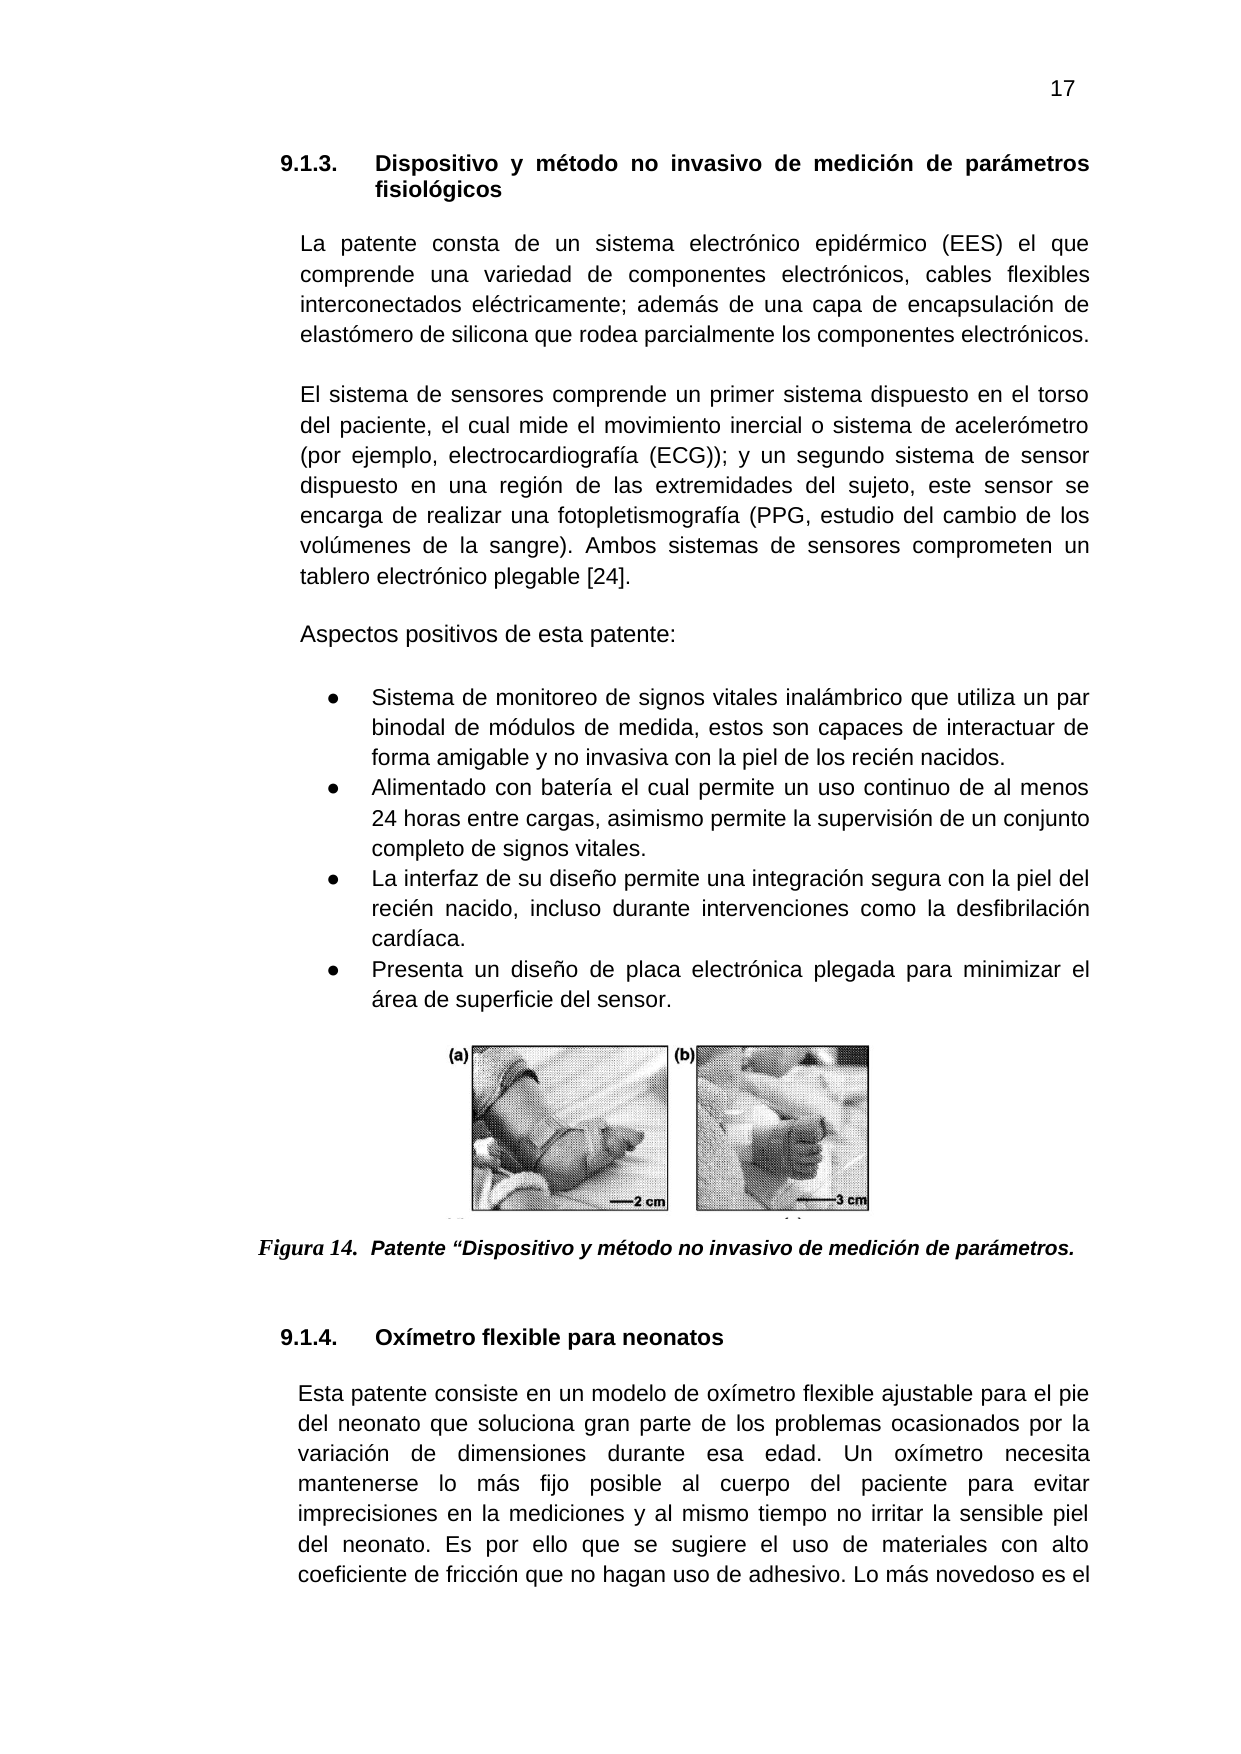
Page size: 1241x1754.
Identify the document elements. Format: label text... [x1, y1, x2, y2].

picture [445, 1040, 875, 1219]
list Oxímetro flexible para neonatos [337, 1190, 1090, 1351]
list Dispositivo y método no invasivo de medición de parámetros fisiológicos [337, 150, 1090, 203]
text Aspectos positivos de esta patente: [225, 620, 1090, 648]
text La patente consta de un sistema electrónico epidérmico (EES) el que comprende una variedad de componentes electrónicos, cables flexibles interconectados eléctricamente; además de una capa de encapsulación de elastómero de silicona que rodea parcialmente los componentes electrónicos. [300, 230, 1090, 347]
list Presenta un diseño de placa electrónica plegada para minimizar el área de superficie del sensor. [326, 956, 1090, 1012]
list La interfaz de su diseño permite una integración segura con la piel del recién nacido, incluso durante intervenciones como la desfibrilación cardíaca. [326, 865, 1090, 952]
list Sistema de monitoreo de signos vitales inalámbrico que utiliza un par binodal de módulos de medida, estos son capaces de interactuar de forma amigable y no invasiva con la piel de los recién nacidos. [326, 684, 1090, 771]
list Alimentado con batería el cual permite un uso continuo de al menos 24 horas entre cargas, asimismo permite la supervisión de un conjunto completo de signos vitales. [326, 774, 1090, 861]
text El sistema de sensores comprende un primer sistema dispuesto en el torso del paciente, el cual mide el movimiento inercial o sistema de acelerómetro (por ejemplo, electrocardiografía (ECG)); y un segundo sistema de sensor dispuesto en una región de las extremidades del sujeto, este sensor se encarga de realizar una fotopletismografía (PPG, estudio del cambio de los volúmenes de la sangre). Ambos sistemas de sensores comprometen un tablero electrónico plegable [24]. [300, 381, 1090, 589]
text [298, 1379, 1090, 1587]
